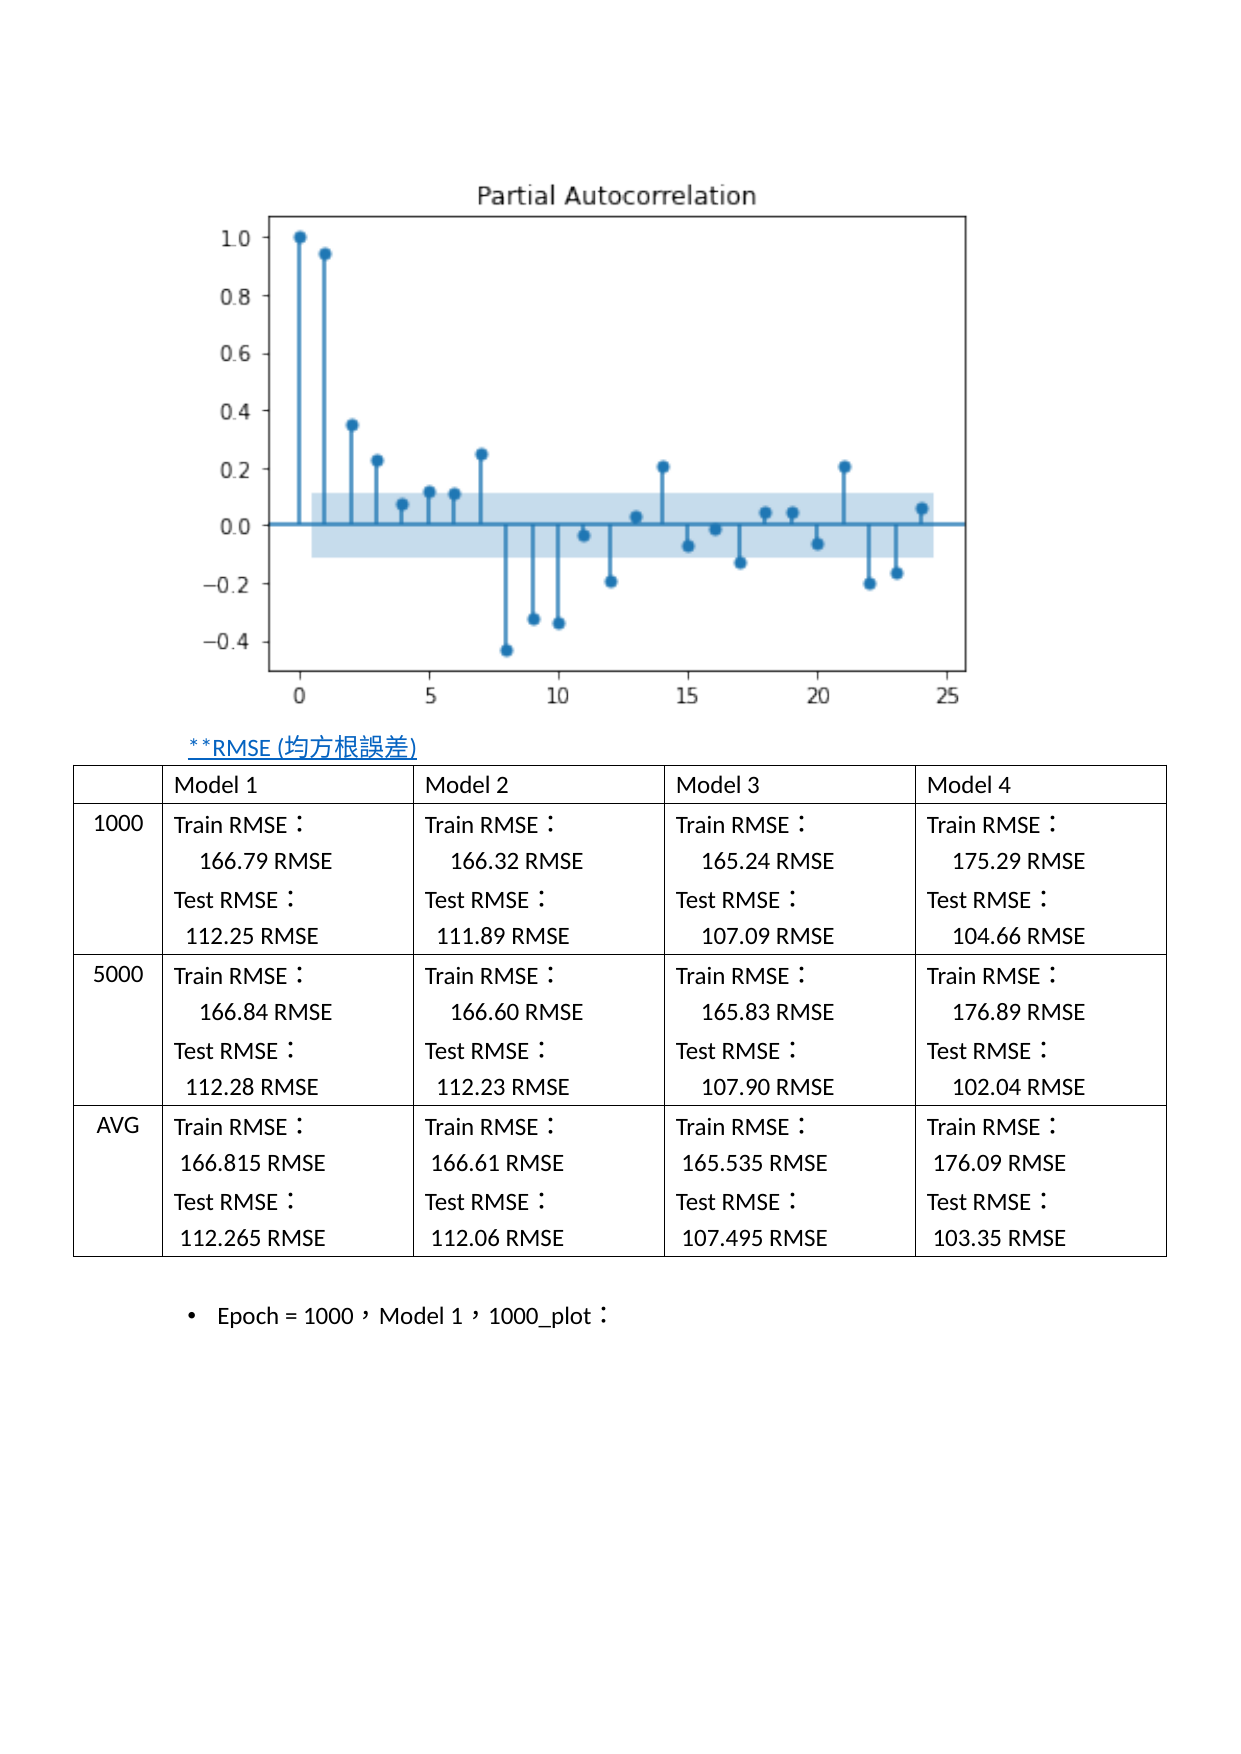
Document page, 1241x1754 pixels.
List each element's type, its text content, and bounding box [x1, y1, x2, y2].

table_cell AVG [74, 1106, 162, 1256]
table_cell Train RMSE： 166.60 RMSE Test RMSE： 112.23 RMSE [414, 955, 664, 1105]
picture [187, 171, 979, 721]
table_cell Train RMSE： 166.815 RMSE Test RMSE： 112.265 RMSE [163, 1106, 413, 1256]
table_cell Train RMSE： 165.535 RMSE Test RMSE： 107.495 RMSE [665, 1106, 915, 1256]
table_cell Train RMSE： 165.83 RMSE Test RMSE： 107.90 RMSE [665, 955, 915, 1105]
table_cell Train RMSE： 176.09 RMSE Test RMSE： 103.35 RMSE [916, 1106, 1166, 1256]
table_header [74, 766, 162, 803]
table_cell Train RMSE： 175.29 RMSE Test RMSE： 104.66 RMSE [916, 804, 1166, 954]
table_cell Train RMSE： 166.84 RMSE Test RMSE： 112.28 RMSE [163, 955, 413, 1105]
table_cell Train RMSE： 176.89 RMSE Test RMSE： 102.04 RMSE [916, 955, 1166, 1105]
table_cell 1000 [74, 804, 162, 954]
table_cell Train RMSE： 166.79 RMSE Test RMSE： 112.25 RMSE [163, 804, 413, 954]
table_header Model 2 [414, 766, 664, 803]
table_cell Train RMSE： 166.61 RMSE Test RMSE： 112.06 RMSE [414, 1106, 664, 1256]
table_header Model 3 [665, 766, 915, 803]
table_cell Train RMSE： 165.24 RMSE Test RMSE： 107.09 RMSE [665, 804, 915, 954]
table_header Model 1 [163, 766, 413, 803]
list Epoch = 1000，Model 1，1000_plot： [187, 1295, 1053, 1332]
table_cell 5000 [74, 955, 162, 1105]
text **RMSE (均方根誤差) [187, 727, 1053, 764]
table_header Model 4 [916, 766, 1166, 803]
table_cell Train RMSE： 166.32 RMSE Test RMSE： 111.89 RMSE [414, 804, 664, 954]
